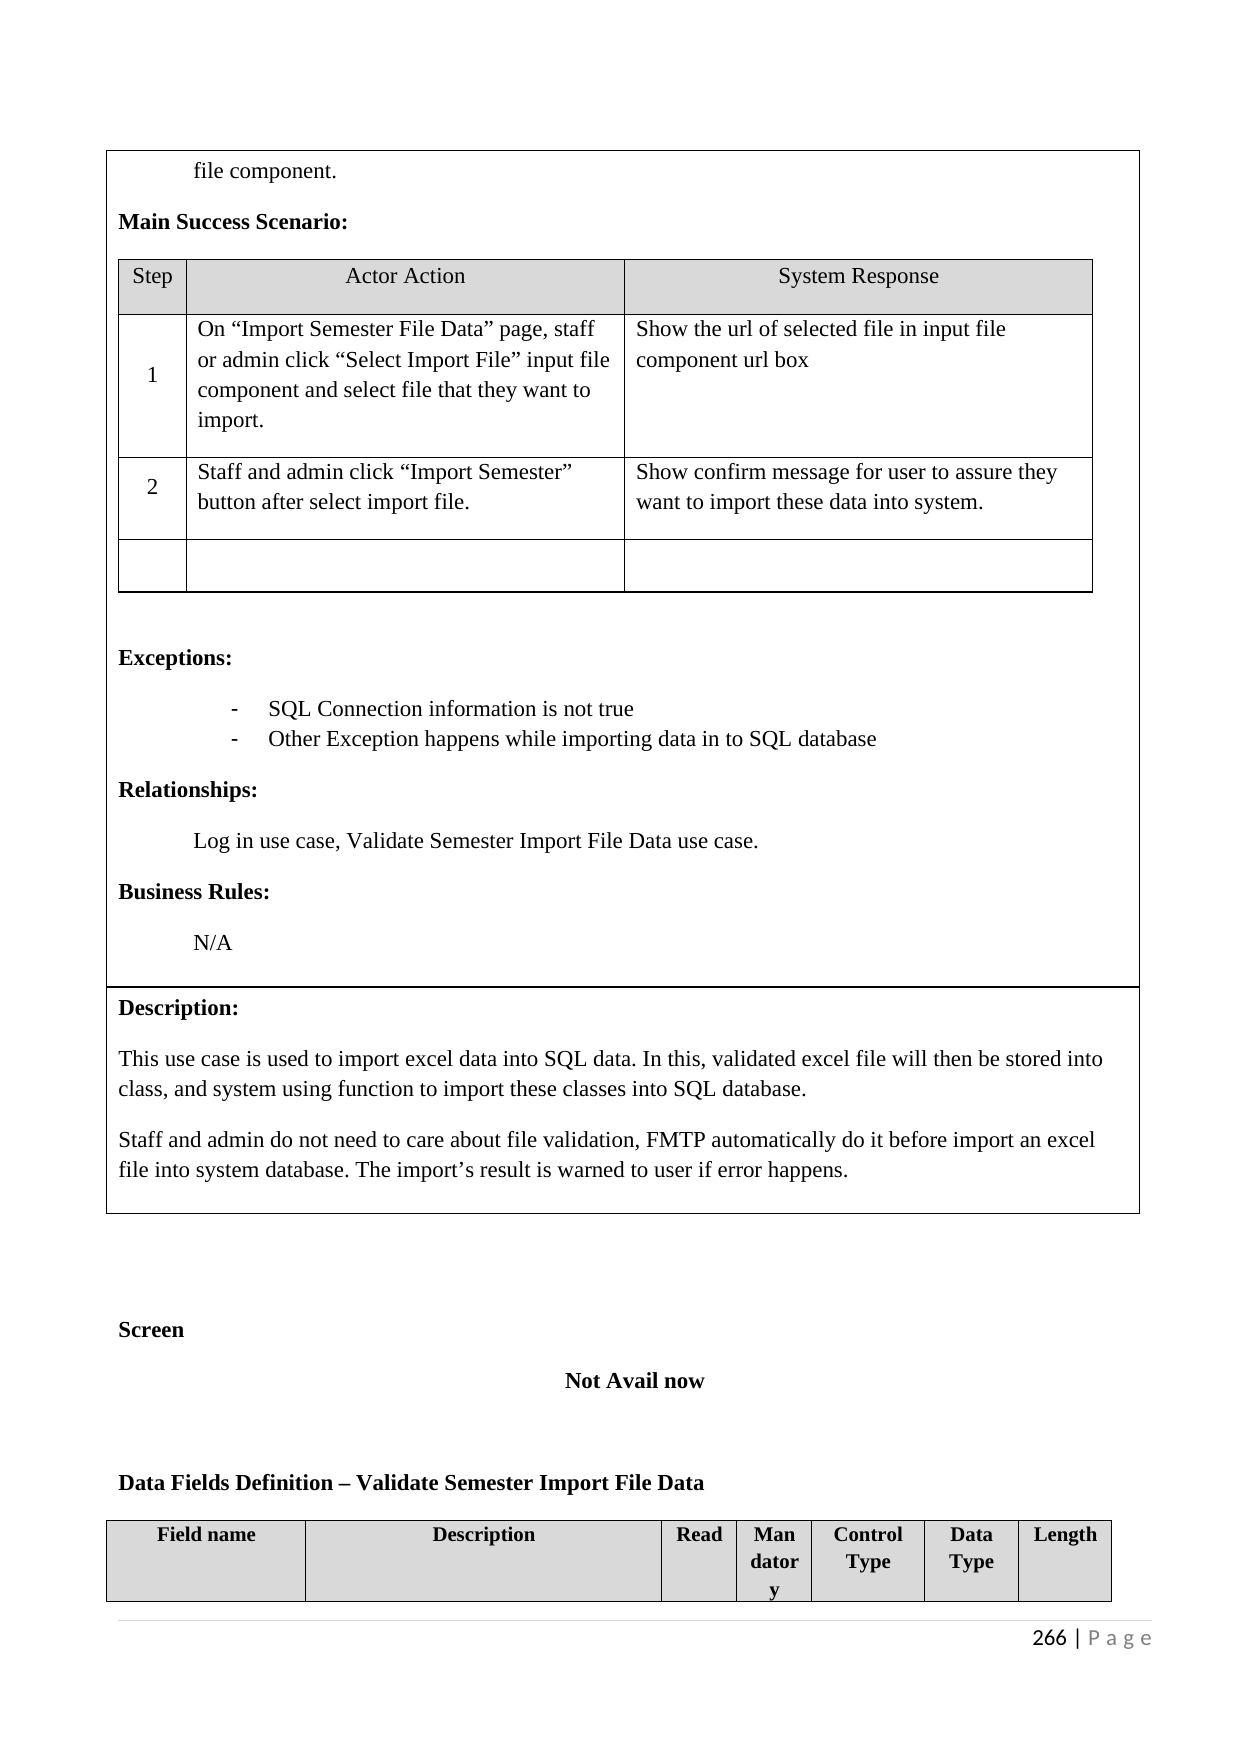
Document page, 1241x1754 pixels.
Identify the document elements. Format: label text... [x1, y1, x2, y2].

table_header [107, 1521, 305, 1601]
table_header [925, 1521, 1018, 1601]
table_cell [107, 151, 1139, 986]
text Screen [118, 1316, 1152, 1343]
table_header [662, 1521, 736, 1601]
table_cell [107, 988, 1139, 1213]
text Data Fields Definition – Validate Semester Import File Data [118, 1469, 1152, 1496]
text Not Avail now [118, 1367, 1152, 1394]
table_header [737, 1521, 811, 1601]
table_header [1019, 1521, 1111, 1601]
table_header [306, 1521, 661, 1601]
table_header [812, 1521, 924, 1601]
